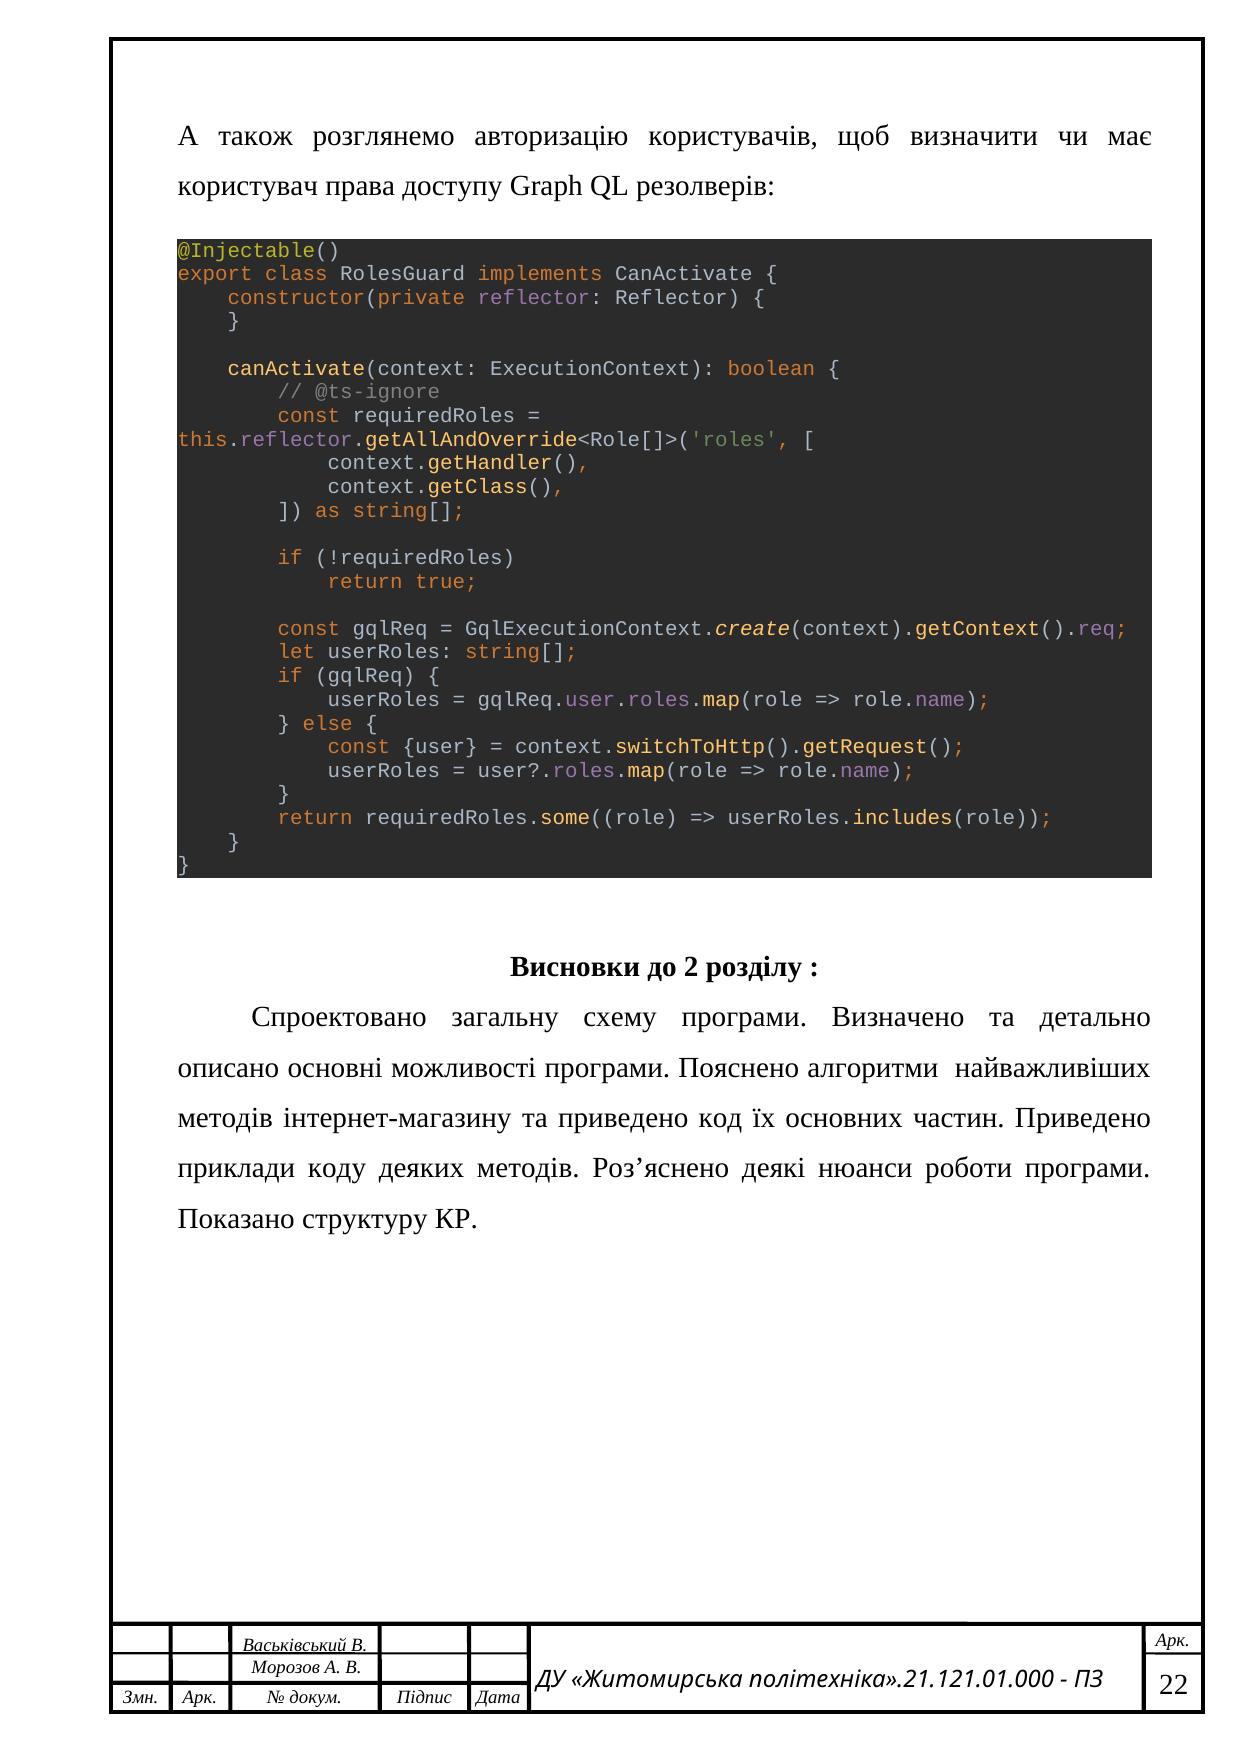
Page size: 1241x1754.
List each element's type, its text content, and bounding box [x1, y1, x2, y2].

text @Injectable() export class RolesGuard implements CanActivate { constructor(private reflector: Reflector) { } canActivate(context: ExecutionContext): boolean { // @ts-ignore const requiredRoles = this.reflector.getAllAndOverride<Role[]>('roles', [ context.getHandler(), context.getClass(), ]) as string[]; if (!requiredRoles) return true; const gqlReq = GqlExecutionContext.create(context).getContext().req; let userRoles: string[]; if (gqlReq) { userRoles = gqlReq.user.roles.map(role => role.name); } else { const {user} = context.switchToHttp().getRequest(); userRoles = user?.roles.map(role => role.name); } return requiredRoles.some((role) => userRoles.includes(role)); } } [177, 239, 1152, 878]
text А також розглянемо авторизацію користувачів, щоб визначити чи має користувач права доступу Graph QL резолверів: [177, 118, 1152, 202]
subtitle Висновки до 2 розділу : [177, 949, 1152, 983]
text Спроектовано загальну схему програми. Визначено та детально описано основні можливості програми. Пояснено алгоритми найважливіших методів інтернет-магазину та приведено код їх основних частин. Приведено приклади коду деяких методів. Роз’яснено деякі нюанси роботи програми. Показано структуру КР. [177, 999, 1152, 1234]
